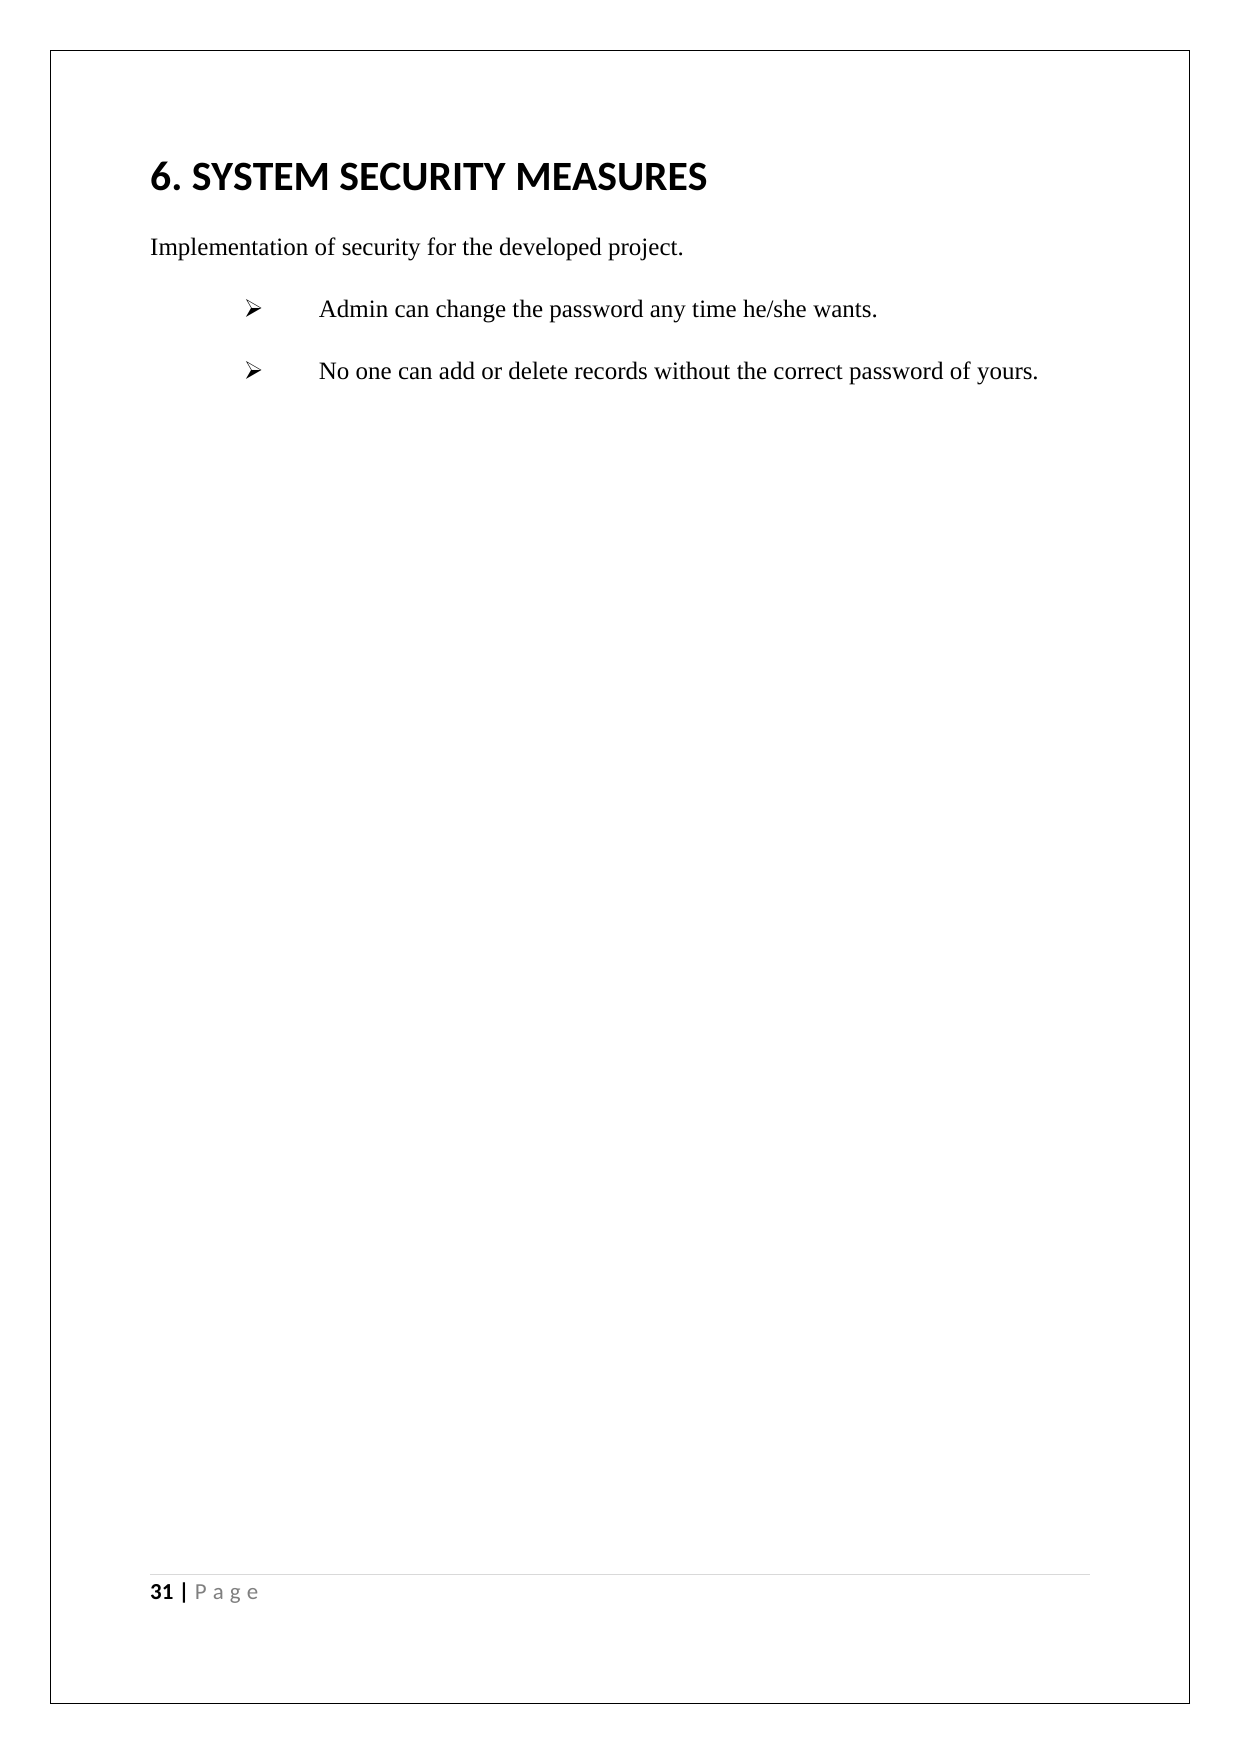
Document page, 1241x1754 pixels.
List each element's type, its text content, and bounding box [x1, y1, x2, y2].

text 6. SYSTEM SECURITY MEASURES [150, 150, 1090, 201]
text Implementation of security for the developed project. [150, 232, 1090, 261]
list Admin can change the password any time he/she wants. [244, 294, 1090, 323]
list No one can add or delete records without the correct password of yours. [244, 356, 1090, 384]
